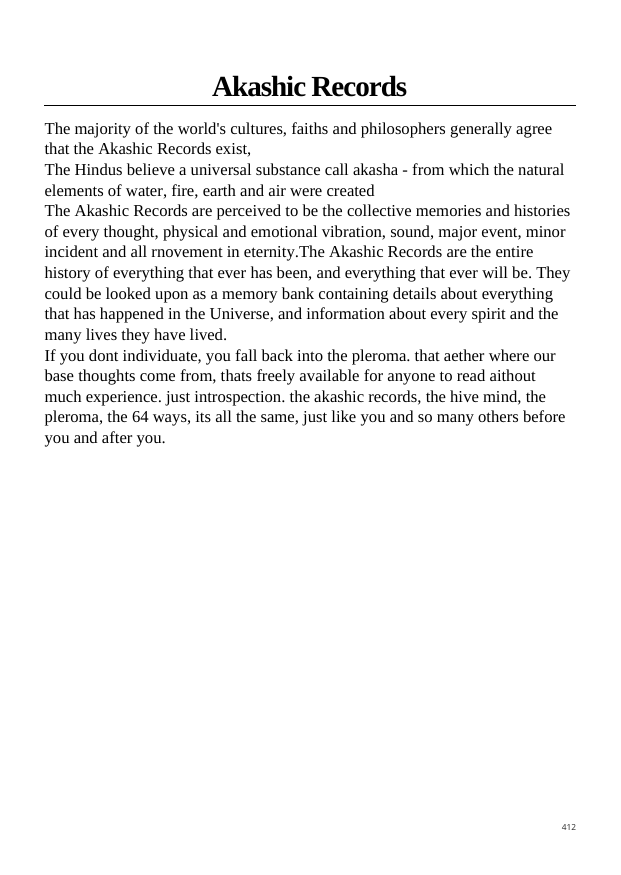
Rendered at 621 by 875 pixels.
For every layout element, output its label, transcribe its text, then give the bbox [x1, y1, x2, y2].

text The majority of the world's cultures, faiths and philosophers generally agree that the Akashic Records exist, [44, 118, 576, 158]
text If you dont individuate, you fall back into the pleroma. that aether where our base thoughts come from, thats freely available for anyone to read aithout much experience. just introspection. the akashic records, the hive mind, the pleroma, the 64 ways, its all the same, just like you and so many others before you and after you. [44, 345, 576, 447]
text The Akashic Records are perceived to be the collective memories and histories of every thought, physical and emotional vibration, sound, major event, minor incident and all rnovement in eternity.The Akashic Records are the entire history of everything that ever has been, and everything that ever will be. They could be looked upon as a memory bank containing details about everything that has happened in the Universe, and information about every spirit and the many lives they have lived. [44, 201, 576, 344]
text The Hindus believe a universal substance call akasha - from which the natural elements of water, fire, earth and air were created [44, 160, 576, 199]
subtitle Akashic Records [44, 69, 576, 105]
